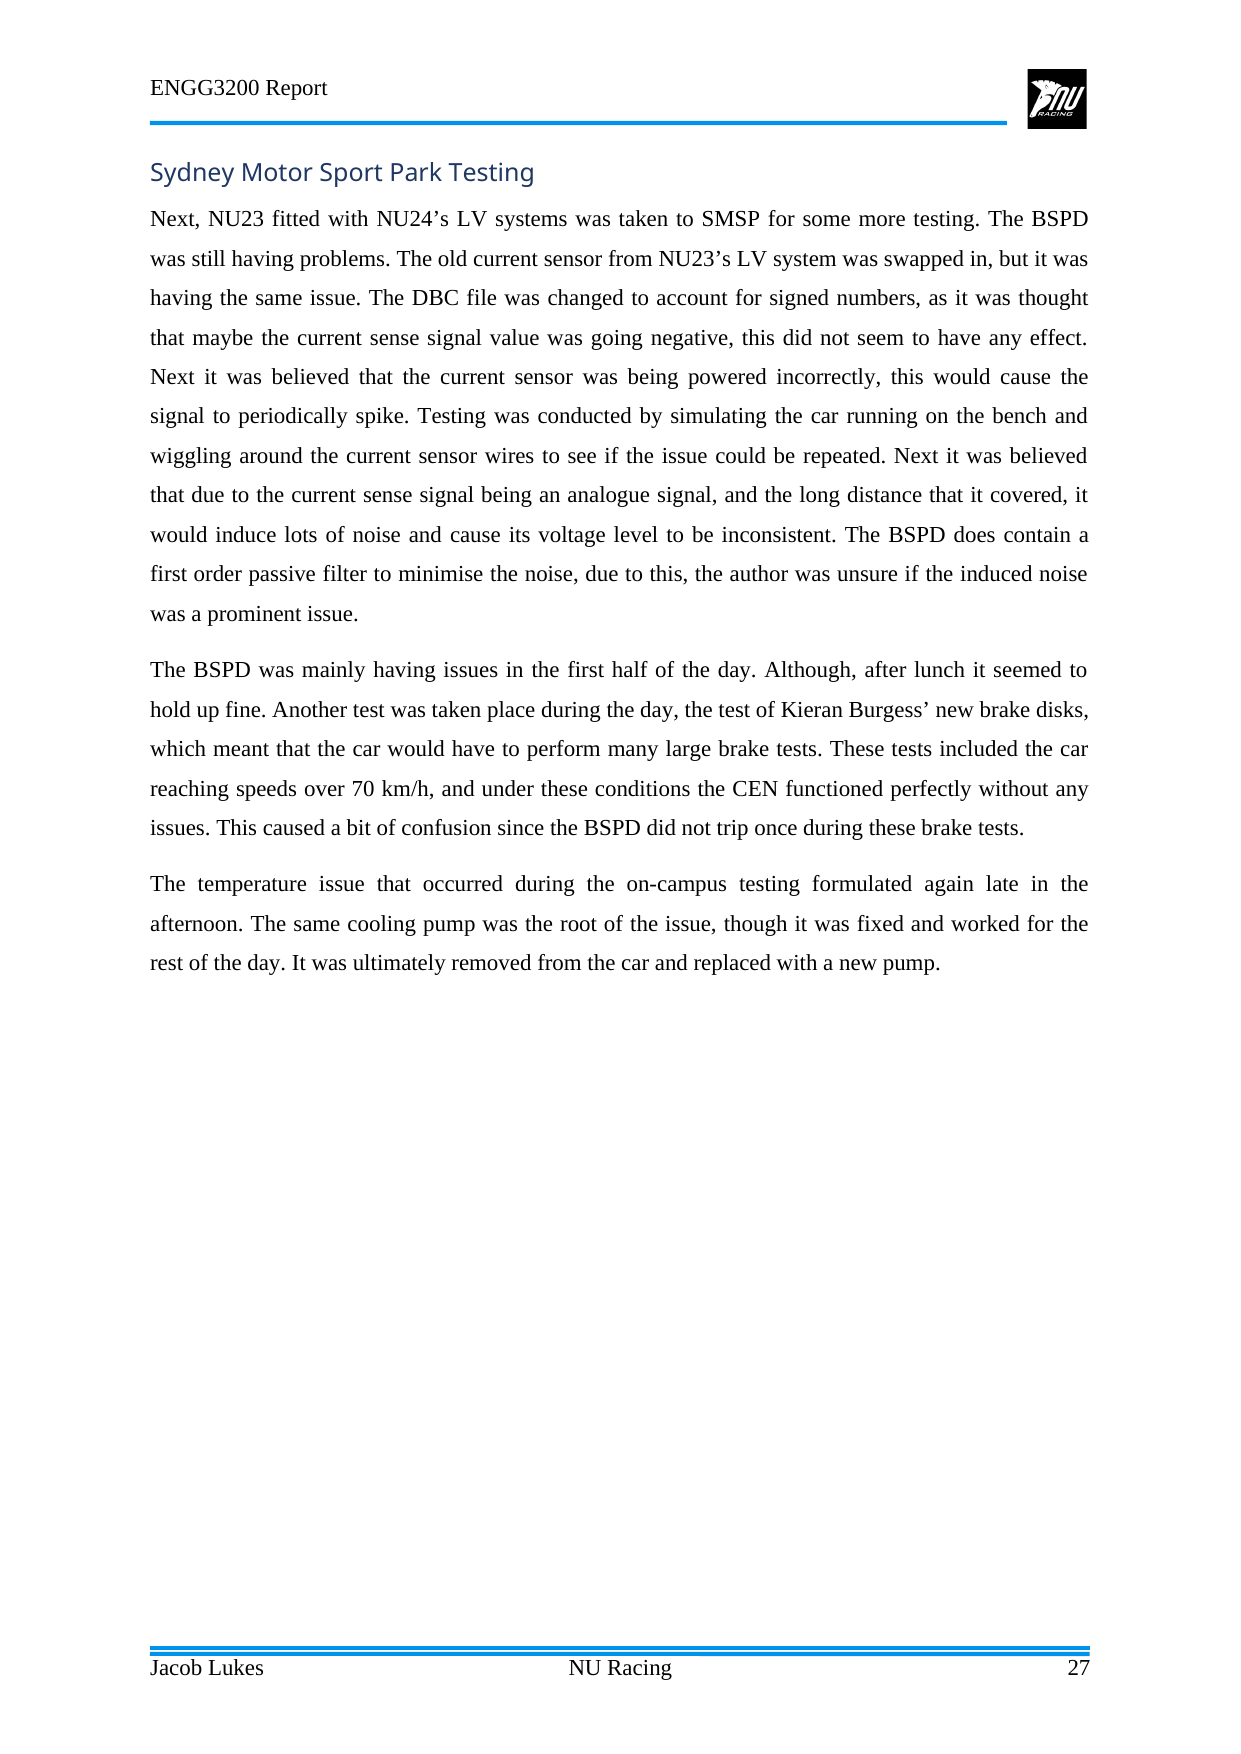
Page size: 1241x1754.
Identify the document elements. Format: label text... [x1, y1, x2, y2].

text The BSPD was mainly having issues in the first half of the day. Although, after lunch it seemed to hold up fine. Another test was taken place during the day, the test of Kieran Burgess’ new brake disks, which meant that the car would have to perform many large brake tests. These tests included the car reaching speeds over 70 km/h, and under these conditions the CEN functioned perfectly without any issues. This caused a bit of confusion since the BSPD did not trip once during these brake tests. [150, 656, 1090, 840]
subtitle Sydney Motor Sport Park Testing [150, 154, 1090, 188]
text Next, NU23 fitted with NU24’s LV systems was taken to SMSP for some more testing. The BSPD was still having problems. The old current sensor from NU23’s LV system was swapped in, but it was having the same issue. The DBC file was changed to account for signed numbers, as it was thought that maybe the current sense signal value was going negative, this did not seem to have any effect. Next it was believed that the current sensor was being powered incorrectly, this would cause the signal to periodically spike. Testing was conducted by simulating the car running on the bench and wiggling around the current sensor wires to see if the issue could be repeated. Next it was believed that due to the current sense signal being an analogue signal, and the long distance that it covered, it would induce lots of noise and cause its voltage level to be inconsistent. The BSPD does contain a first order passive filter to minimise the noise, due to this, the author was unsure if the induced noise was a prominent issue. [150, 205, 1090, 626]
text The temperature issue that occurred during the on-campus testing formulated again late in the afternoon. The same cooling pump was the root of the issue, though it was fixed and worked for the rest of the day. It was ultimately removed from the car and replaced with a new pump. [150, 870, 1090, 976]
picture [1027, 69, 1087, 129]
